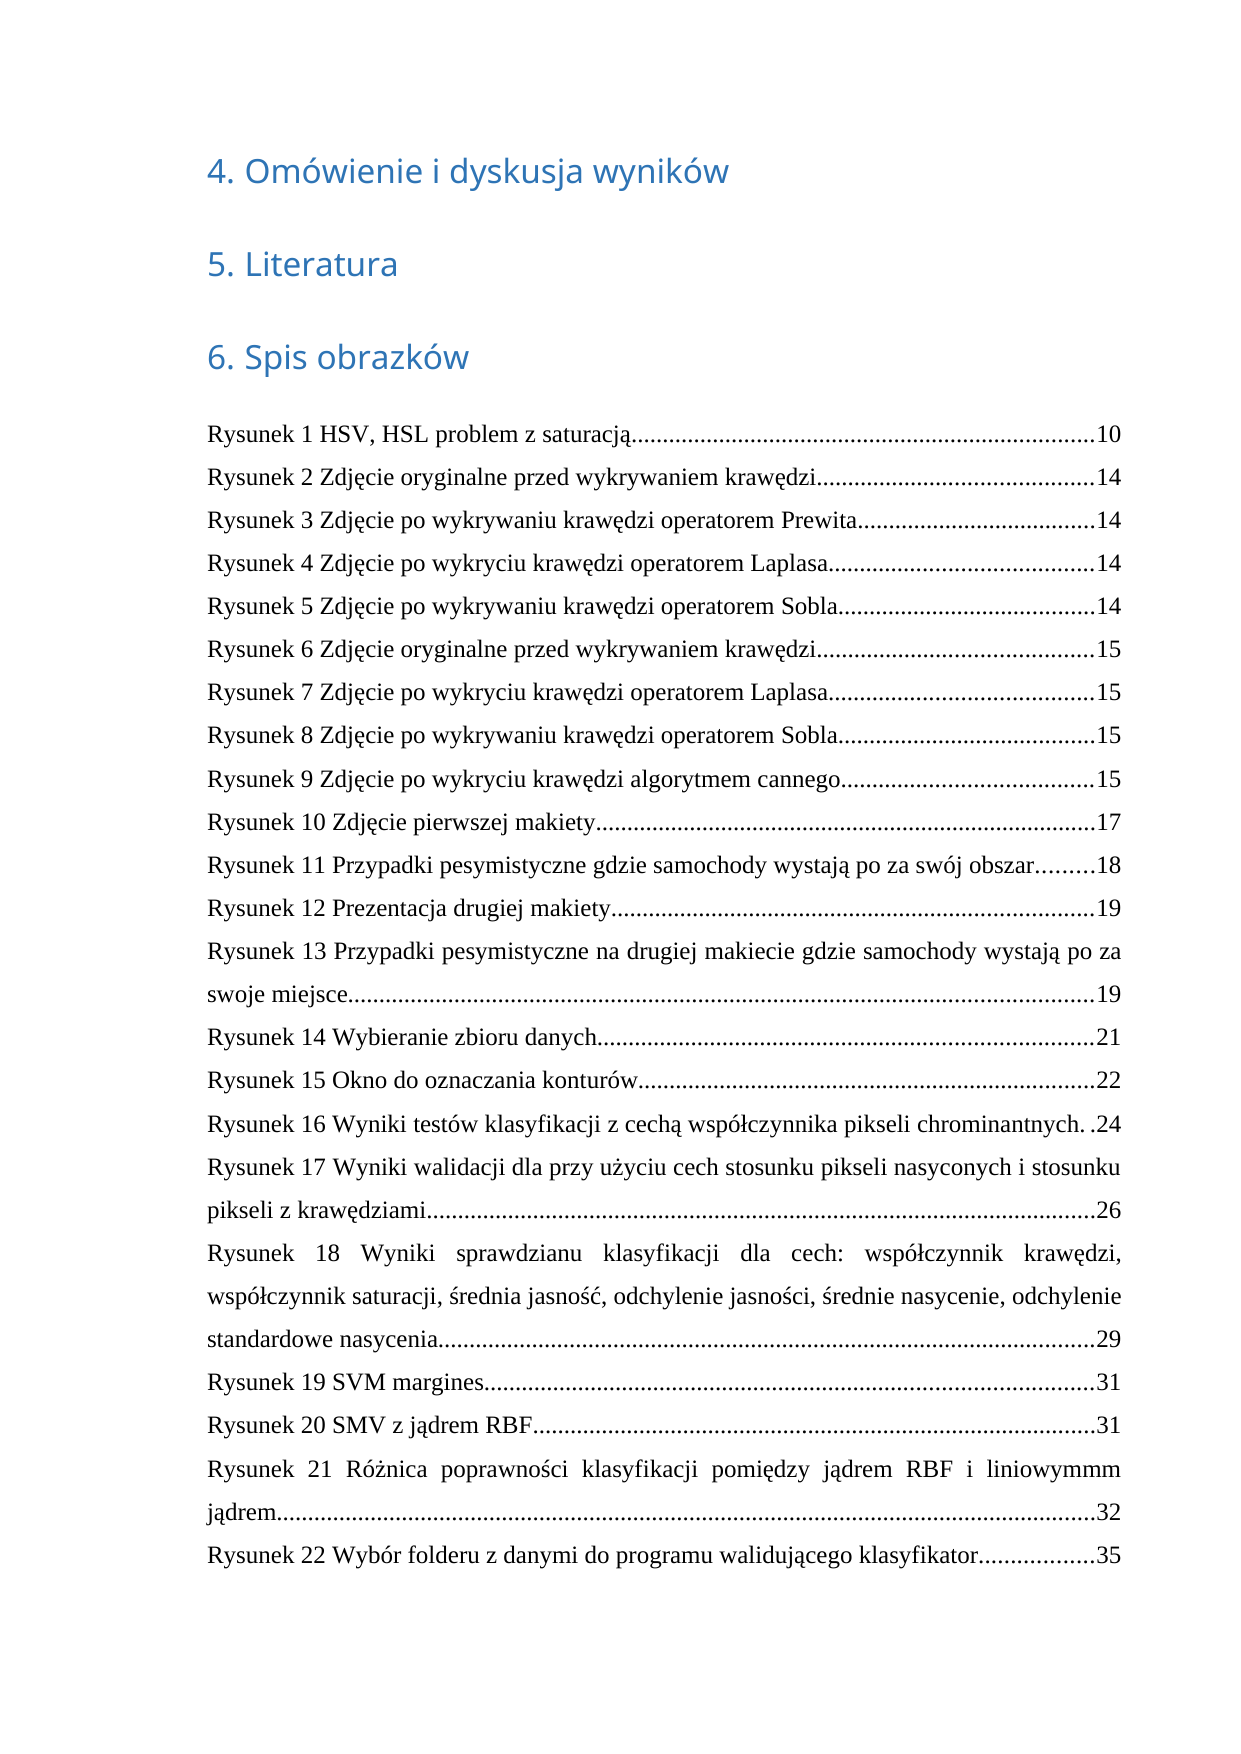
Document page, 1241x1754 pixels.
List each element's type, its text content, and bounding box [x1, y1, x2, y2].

text Rysunek 18 Wyniki sprawdzianu klasyfikacji dla cech: współczynnik krawędzi, współczynnik saturacji, średnia jasność, odchylenie jasności, średnie nasycenie, odchylenie standardowe nasycenia 29 [207, 1238, 1122, 1353]
text Rysunek 14 Wybieranie zbioru danych 21 [207, 1022, 1122, 1051]
text Rysunek 5 Zdjęcie po wykrywaniu krawędzi operatorem Sobla 14 [207, 591, 1122, 620]
text Rysunek 12 Prezentacja drugiej makiety 19 [207, 893, 1122, 922]
text Rysunek 19 SVM margines 31 [207, 1367, 1122, 1396]
text Rysunek 8 Zdjęcie po wykrywaniu krawędzi operatorem Sobla 15 [207, 721, 1122, 749]
text Rysunek 20 SMV z jądrem RBF 31 [207, 1411, 1122, 1439]
subtitle Spis obrazków [207, 334, 1122, 379]
text Rysunek 4 Zdjęcie po wykryciu krawędzi operatorem Laplasa 14 [207, 548, 1122, 577]
text Rysunek 2 Zdjęcie oryginalne przed wykrywaniem krawędzi 14 [207, 462, 1122, 491]
text Rysunek 21 Różnica poprawności klasyfikacji pomiędzy jądrem RBF i liniowymmm jądrem 32 [207, 1454, 1122, 1526]
subtitle Literatura [207, 241, 1122, 286]
text Rysunek 13 Przypadki pesymistyczne na drugiej makiecie gdzie samochody wystają po za swoje miejsce 19 [207, 936, 1122, 1008]
text Rysunek 11 Przypadki pesymistyczne gdzie samochody wystają po za swój obszar 18 [207, 850, 1122, 879]
subtitle Omówienie i dyskusja wyników [207, 148, 1122, 193]
text Rysunek 6 Zdjęcie oryginalne przed wykrywaniem krawędzi 15 [207, 634, 1122, 663]
text Rysunek 16 Wyniki testów klasyfikacji z cechą współczynnika pikseli chrominantnych 24 [207, 1109, 1122, 1137]
text Rysunek 1 HSV, HSL problem z saturacją 10 [207, 419, 1122, 447]
text Rysunek 9 Zdjęcie po wykryciu krawędzi algorytmem cannego 15 [207, 764, 1122, 792]
text Rysunek 15 Okno do oznaczania konturów 22 [207, 1066, 1122, 1094]
text Rysunek 7 Zdjęcie po wykryciu krawędzi operatorem Laplasa 15 [207, 677, 1122, 706]
text Rysunek 10 Zdjęcie pierwszej makiety 17 [207, 807, 1122, 836]
text Rysunek 17 Wyniki walidacji dla przy użyciu cech stosunku pikseli nasyconych i stosunku pikseli z krawędziami 26 [207, 1152, 1122, 1224]
text Rysunek 3 Zdjęcie po wykrywaniu krawędzi operatorem Prewita 14 [207, 505, 1122, 534]
text Rysunek 22 Wybór folderu z danymi do programu walidującego klasyfikator 35 [207, 1540, 1122, 1569]
